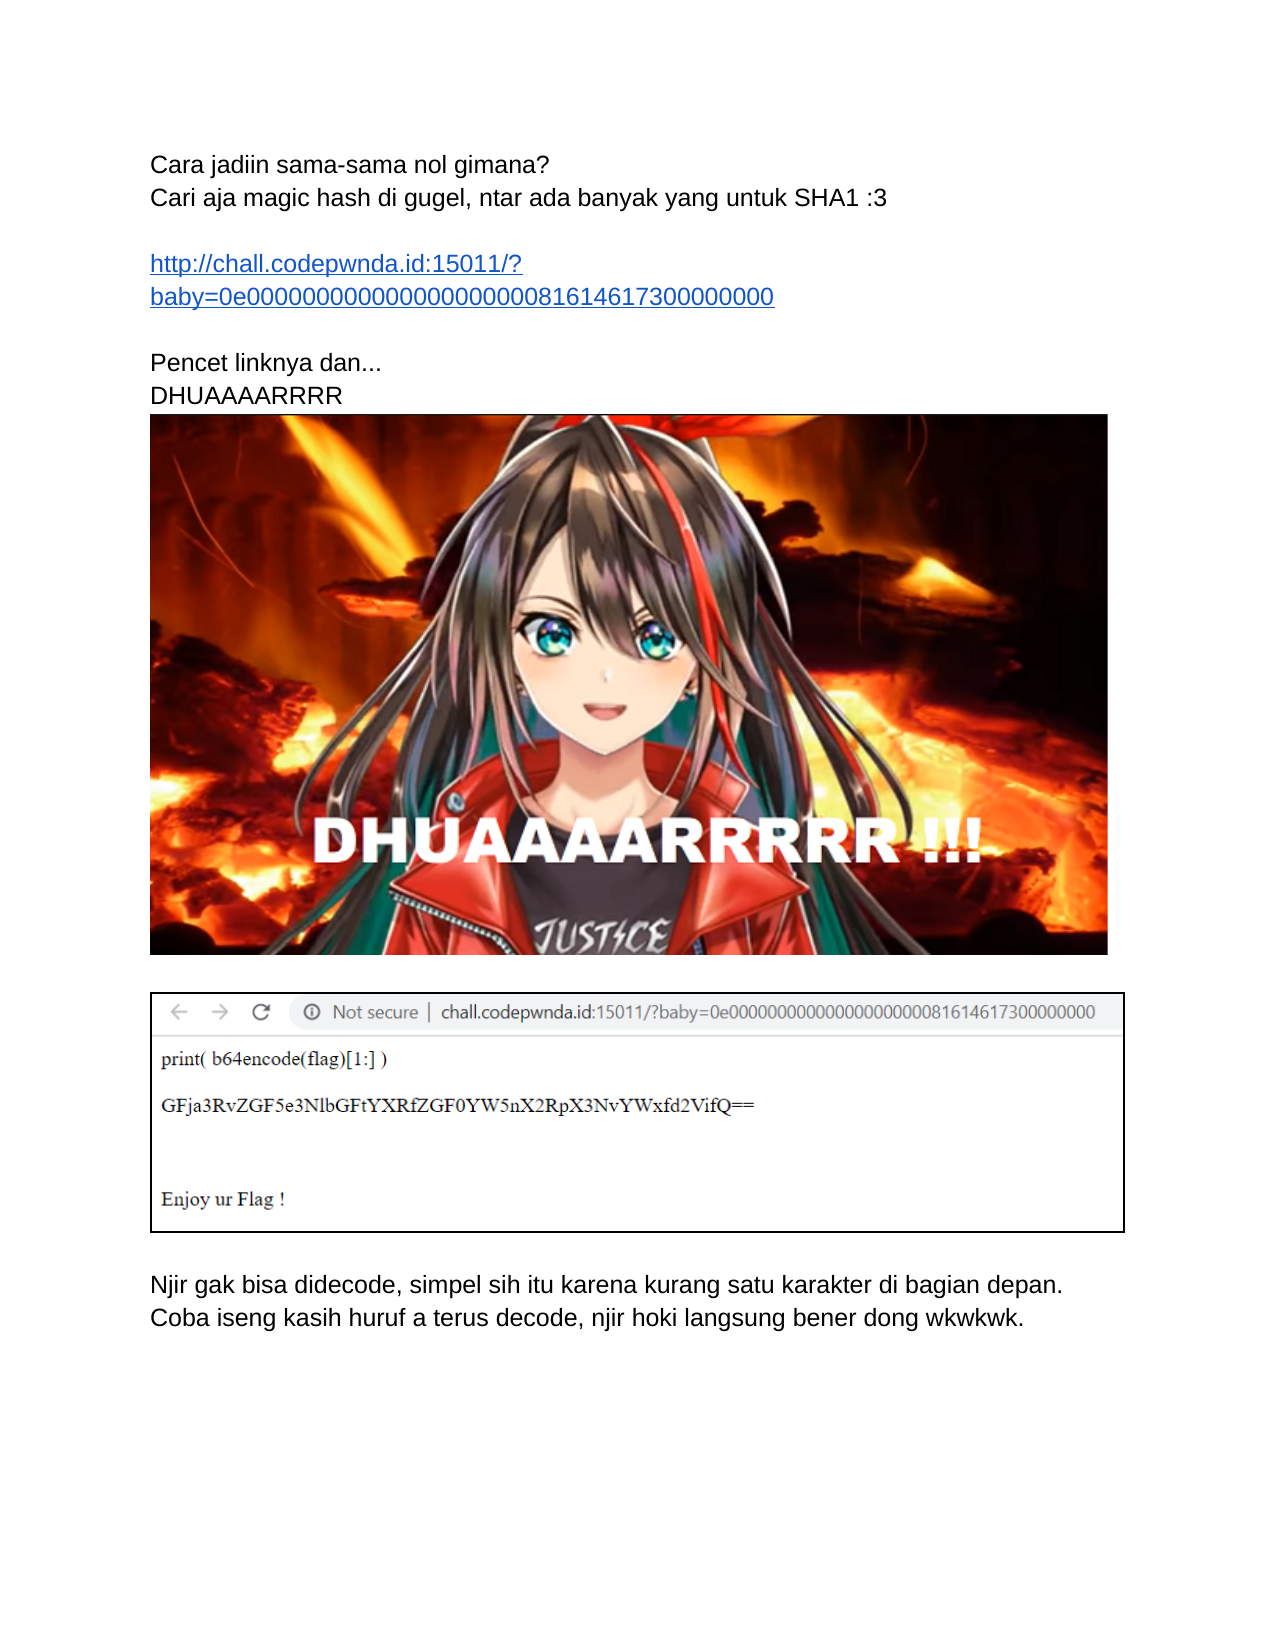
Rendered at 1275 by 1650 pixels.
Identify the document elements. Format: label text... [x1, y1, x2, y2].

picture [152, 994, 1123, 1231]
text DHUAAAARRRR [150, 381, 1125, 410]
text http://chall.codepwnda.id:15011/?baby=0e00000000000000000000081614617300000000 [150, 249, 1125, 311]
text Cara jadiin sama-sama nol gimana? [150, 150, 1125, 179]
picture [150, 414, 1108, 955]
text Cari aja magic hash di gugel, ntar ada banyak yang untuk SHA1 :3 [150, 183, 1125, 212]
text Coba iseng kasih huruf a terus decode, njir hoki langsung bener dong wkwkwk. [150, 1303, 1125, 1332]
text Pencet linknya dan... [150, 348, 1125, 377]
text Njir gak bisa didecode, simpel sih itu karena kurang satu karakter di bagian depan. [150, 1270, 1125, 1299]
